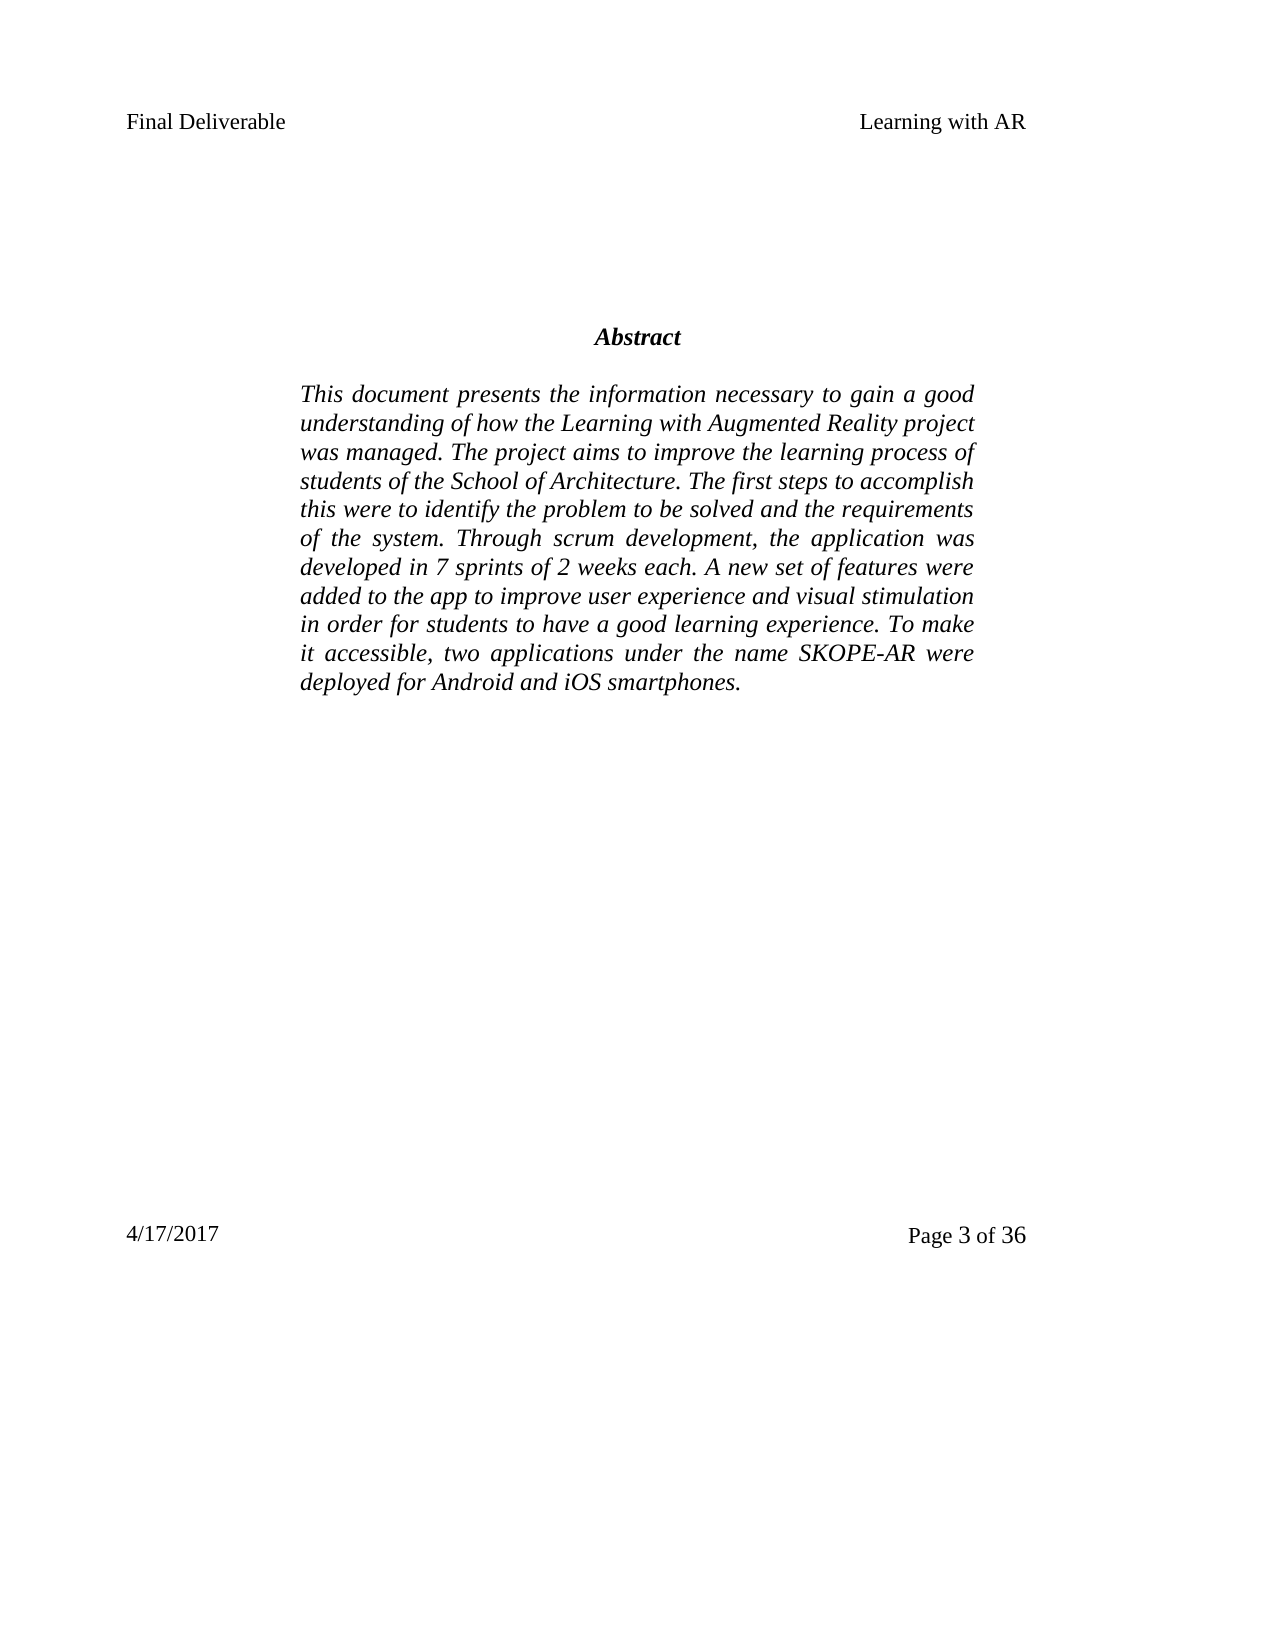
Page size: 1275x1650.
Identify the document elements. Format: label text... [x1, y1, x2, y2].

text Abstract [150, 322, 1125, 351]
text This document presents the information necessary to gain a good understanding of how the Learning with Augmented Reality project was managed. The project aims to improve the learning process of students of the School of Architecture. The first steps to accomplish this were to identify the problem to be solved and the requirements of the system. Through scrum development, the application was developed in 7 sprints of 2 weeks each. A new set of features were added to the app to improve user experience and visual stimulation in order for students to have a good learning experience. To make it accessible, two applications under the name SKOPE-AR were deployed for Android and iOS smartphones. [300, 379, 975, 696]
